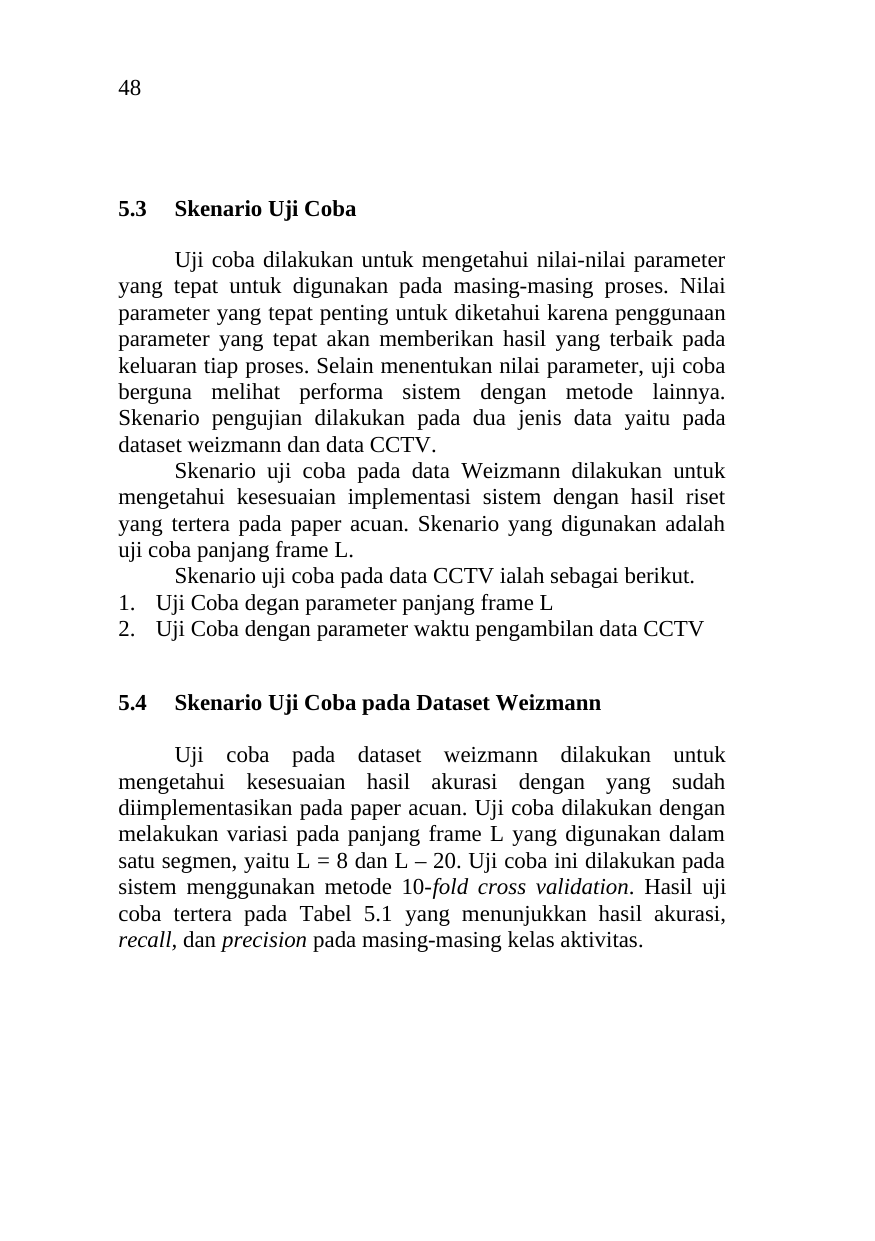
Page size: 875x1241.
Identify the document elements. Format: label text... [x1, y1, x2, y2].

text Uji coba pada dataset weizmann dilakukan untuk mengetahui kesesuaian hasil akurasi dengan yang sudah diimplementasikan pada paper acuan. Uji coba dilakukan dengan melakukan variasi pada panjang frame L yang digunakan dalam satu segmen, yaitu L = 8 dan L – 20. Uji coba ini dilakukan pada sistem menggunakan metode 10-fold cross validation. Hasil uji coba tertera pada Tabel 5.1 yang menunjukkan hasil akurasi, recall, dan precision pada masing-masing kelas aktivitas. [118, 741, 726, 952]
list Uji Coba degan parameter panjang frame L [118, 589, 726, 615]
text Skenario uji coba pada data CCTV ialah sebagai berikut. [118, 562, 726, 589]
text Uji coba dilakukan untuk mengetahui nilai-nilai parameter yang tepat untuk digunakan pada masing-masing proses. Nilai parameter yang tepat penting untuk diketahui karena penggunaan parameter yang tepat akan memberikan hasil yang terbaik pada keluaran tiap proses. Selain menentukan nilai parameter, uji coba berguna melihat performa sistem dengan metode lainnya. Skenario pengujian dilakukan pada dua jenis data yaitu pada dataset weizmann dan data CCTV. [118, 246, 726, 457]
list Uji Coba dengan parameter waktu pengambilan data CCTV [118, 615, 726, 642]
text Skenario uji coba pada data Weizmann dilakukan untuk mengetahui kesesuaian implementasi sistem dengan hasil riset yang tertera pada paper acuan. Skenario yang digunakan adalah uji coba panjang frame L. [118, 457, 726, 562]
subtitle Skenario Uji Coba pada Dataset Weizmann [118, 689, 726, 715]
subtitle Skenario Uji Coba [118, 195, 726, 221]
